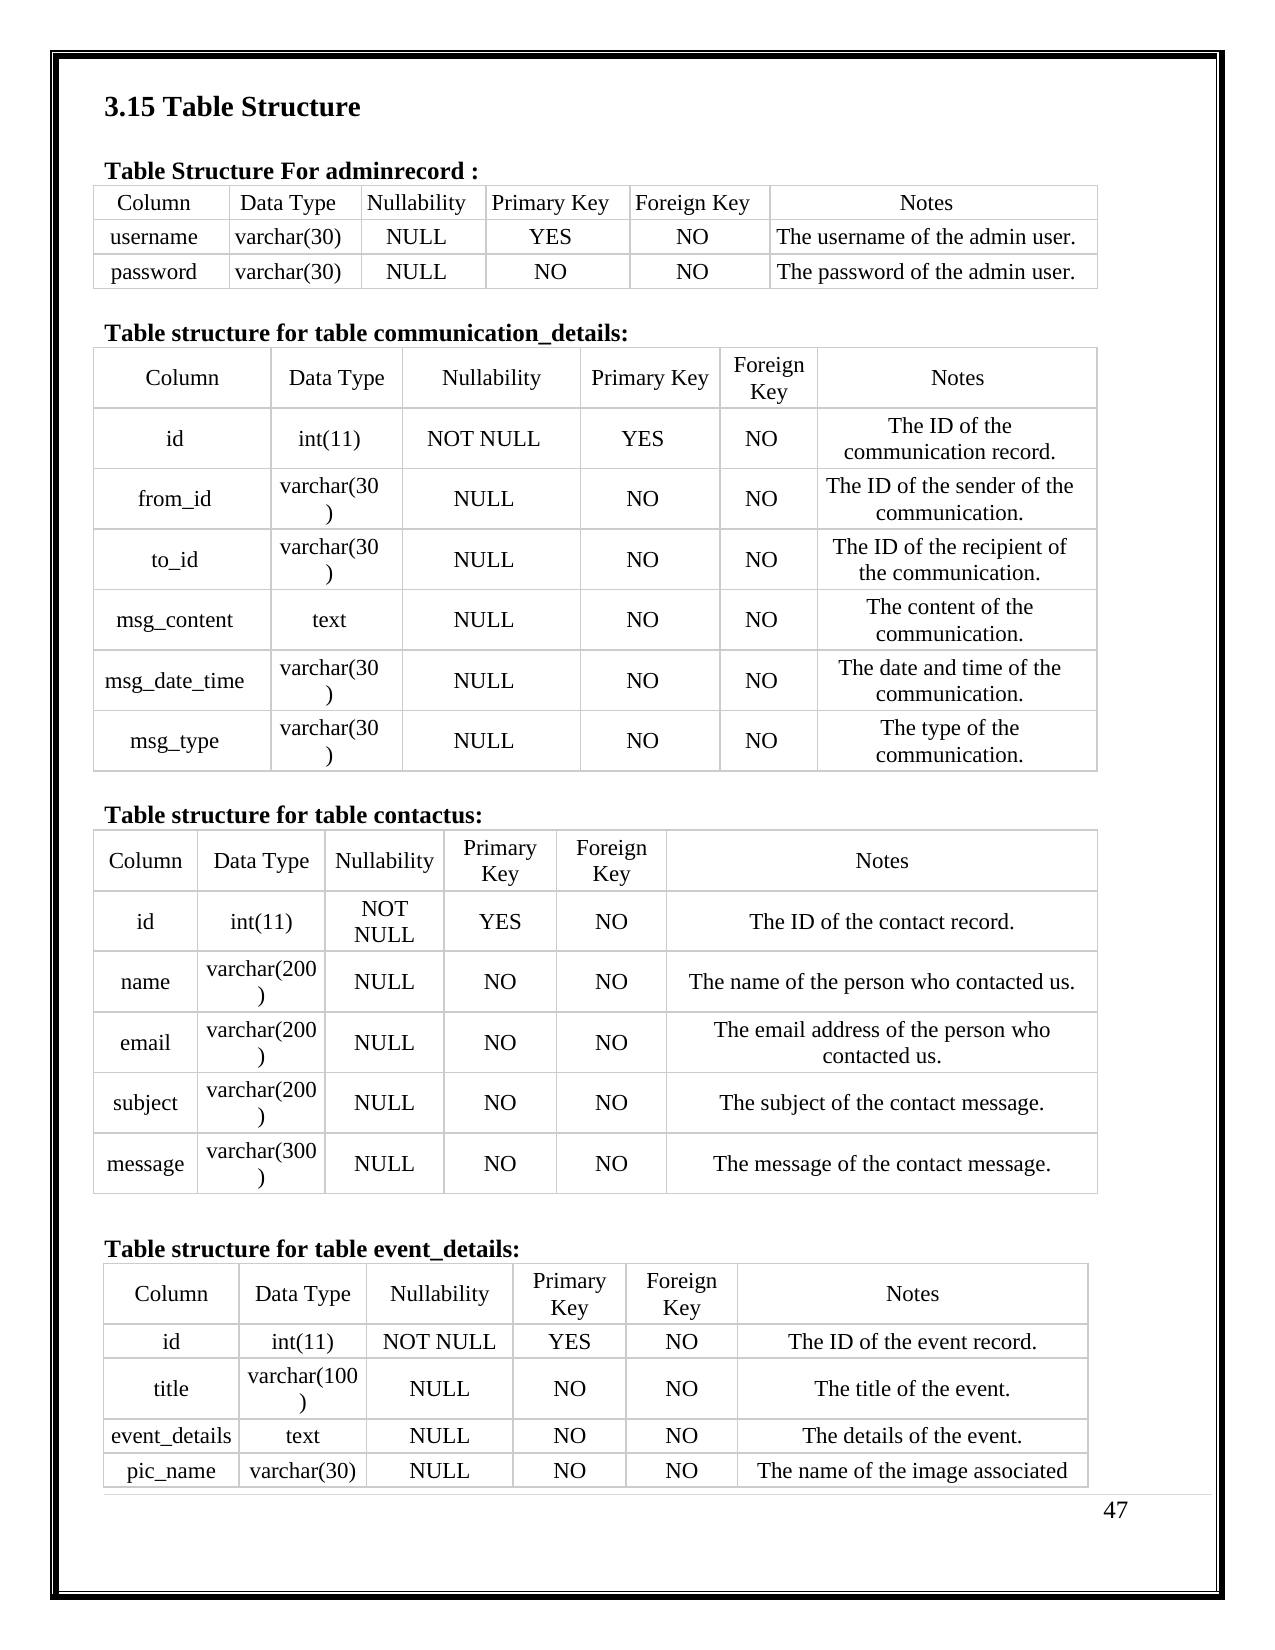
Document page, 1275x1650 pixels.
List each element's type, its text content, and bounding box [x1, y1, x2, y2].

table_cell YES [487, 220, 629, 253]
table_cell varchar(100) [240, 1359, 366, 1418]
table_cell varchar(30) [240, 1454, 366, 1486]
table_cell NO [445, 1073, 556, 1132]
table_cell NO [445, 952, 556, 1011]
table_header Column [104, 1264, 238, 1323]
table_cell NO [581, 469, 719, 528]
table_cell The ID of the recipient of the communication. [818, 530, 1096, 589]
table_cell pic_name [104, 1454, 238, 1486]
table_cell NULL [367, 1420, 512, 1452]
table_cell varchar(30) [272, 651, 402, 710]
table_cell YES [581, 409, 719, 468]
table_cell NO [514, 1420, 625, 1452]
table_cell subject [94, 1073, 197, 1132]
text Table structure for table event_details: [104, 1234, 1210, 1263]
table_cell varchar(30) [272, 711, 402, 770]
table_cell NO [721, 590, 817, 649]
table_cell NULL [367, 1359, 512, 1418]
table_header Foreign Key [557, 831, 666, 890]
table_cell NO [721, 711, 817, 770]
table_cell NULL [326, 1134, 443, 1192]
table_header Primary Key [514, 1264, 625, 1323]
table_cell varchar(300) [198, 1134, 324, 1192]
table_header Data Type [198, 831, 324, 890]
table_header Notes [738, 1264, 1087, 1323]
table_cell The details of the event. [738, 1420, 1087, 1452]
table_header Foreign Key [721, 348, 817, 407]
table_cell NULL [403, 530, 580, 589]
table_cell NO [581, 590, 719, 649]
table_header Notes [667, 831, 1097, 890]
table_cell id [104, 1325, 238, 1357]
table_header Data Type [240, 1264, 366, 1323]
table_cell YES [514, 1325, 625, 1357]
table_cell NO [581, 530, 719, 589]
table_cell email [94, 1013, 197, 1071]
table_cell int(11) [240, 1325, 366, 1357]
table_cell NULL [326, 1073, 443, 1132]
table_cell The subject of the contact message. [667, 1073, 1097, 1132]
table_cell The username of the admin user. [771, 220, 1097, 253]
table_cell The ID of the event record. [738, 1325, 1087, 1357]
table_cell NULL [362, 220, 485, 253]
table_cell username [94, 220, 229, 253]
table_cell NULL [326, 952, 443, 1011]
table_cell NO [631, 220, 769, 253]
table_cell NO [557, 1073, 666, 1132]
table_cell int(11) [272, 409, 402, 468]
table_cell The content of the communication. [818, 590, 1096, 649]
table_cell varchar(200) [198, 1013, 324, 1071]
table_cell NULL [403, 651, 580, 710]
table_cell The type of the communication. [818, 711, 1096, 770]
table_cell varchar(30) [230, 255, 361, 288]
table_cell from_id [94, 469, 270, 528]
table_cell NO [721, 409, 817, 468]
table_cell NO [445, 1013, 556, 1071]
table_header Nullability [403, 348, 580, 407]
table_cell The date and time of the communication. [818, 651, 1096, 710]
text Table structure for table communication_details: [104, 318, 1210, 347]
table_cell id [94, 892, 197, 950]
table_cell msg_content [94, 590, 270, 649]
table_cell NO [557, 1013, 666, 1071]
table_header Column [94, 186, 229, 219]
table_header Primary Key [487, 186, 629, 219]
table_cell int(11) [198, 892, 324, 950]
table_cell NULL [367, 1454, 512, 1486]
table_cell msg_type [94, 711, 270, 770]
table_cell NO [557, 952, 666, 1011]
table_cell text [272, 590, 402, 649]
table_cell The name of the person who contacted us. [667, 952, 1097, 1011]
table_cell NULL [326, 1013, 443, 1071]
table_cell NULL [403, 711, 580, 770]
table_cell title [104, 1359, 238, 1418]
table_cell varchar(30) [272, 469, 402, 528]
table_header Column [94, 831, 197, 890]
table_cell NO [631, 255, 769, 288]
table_header Primary Key [445, 831, 556, 890]
table_cell The ID of the contact record. [667, 892, 1097, 950]
table_cell password [94, 255, 229, 288]
table_cell NO [487, 255, 629, 288]
table_cell The title of the event. [738, 1359, 1087, 1418]
table_cell The ID of the communication record. [818, 409, 1096, 468]
table_cell text [240, 1420, 366, 1452]
table_header Foreign Key [627, 1264, 737, 1323]
table_cell The ID of the sender of the communication. [818, 469, 1096, 528]
table_cell varchar(30) [230, 220, 361, 253]
table_cell NO [627, 1454, 737, 1486]
table_header Column [94, 348, 270, 407]
table_cell NO [721, 530, 817, 589]
table_cell event_details [104, 1420, 238, 1452]
table_cell The message of the contact message. [667, 1134, 1097, 1192]
table_cell varchar(200) [198, 952, 324, 1011]
table_cell The password of the admin user. [771, 255, 1097, 288]
table_cell id [94, 409, 270, 468]
table_cell NO [721, 651, 817, 710]
table_cell NO [514, 1454, 625, 1486]
table_header Notes [771, 186, 1097, 219]
table_cell varchar(30) [272, 530, 402, 589]
table_cell varchar(200) [198, 1073, 324, 1132]
table_header Primary Key [581, 348, 719, 407]
table_cell NO [721, 469, 817, 528]
text 3.15 Table Structure [104, 89, 1210, 122]
table_cell NULL [362, 255, 485, 288]
table_cell name [94, 952, 197, 1011]
table_header Nullability [362, 186, 485, 219]
table_cell NOT NULL [367, 1325, 512, 1357]
table_cell NO [514, 1359, 625, 1418]
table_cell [738, 1454, 1087, 1486]
table_header Data Type [272, 348, 402, 407]
table_cell NULL [403, 469, 580, 528]
table_header Nullability [367, 1264, 512, 1323]
table_header Data Type [230, 186, 361, 219]
table_cell NO [557, 1134, 666, 1192]
table_cell NO [627, 1420, 737, 1452]
table_cell message [94, 1134, 197, 1192]
table_cell NOT NULL [403, 409, 580, 468]
table_cell NO [627, 1325, 737, 1357]
table_cell NULL [403, 590, 580, 649]
text Table Structure For adminrecord : [104, 156, 1210, 184]
table_header Nullability [326, 831, 443, 890]
table_cell msg_date_time [94, 651, 270, 710]
table_cell NO [581, 651, 719, 710]
table_header Foreign Key [631, 186, 769, 219]
table_cell YES [445, 892, 556, 950]
table_header Notes [818, 348, 1096, 407]
table_cell NO [581, 711, 719, 770]
table_cell NO [557, 892, 666, 950]
table_cell NO [445, 1134, 556, 1192]
table_cell NO [627, 1359, 737, 1418]
table_cell NOT NULL [326, 892, 443, 950]
table_cell to_id [94, 530, 270, 589]
table_cell The email address of the person who contacted us. [667, 1013, 1097, 1071]
text Table structure for table contactus: [104, 801, 1210, 829]
